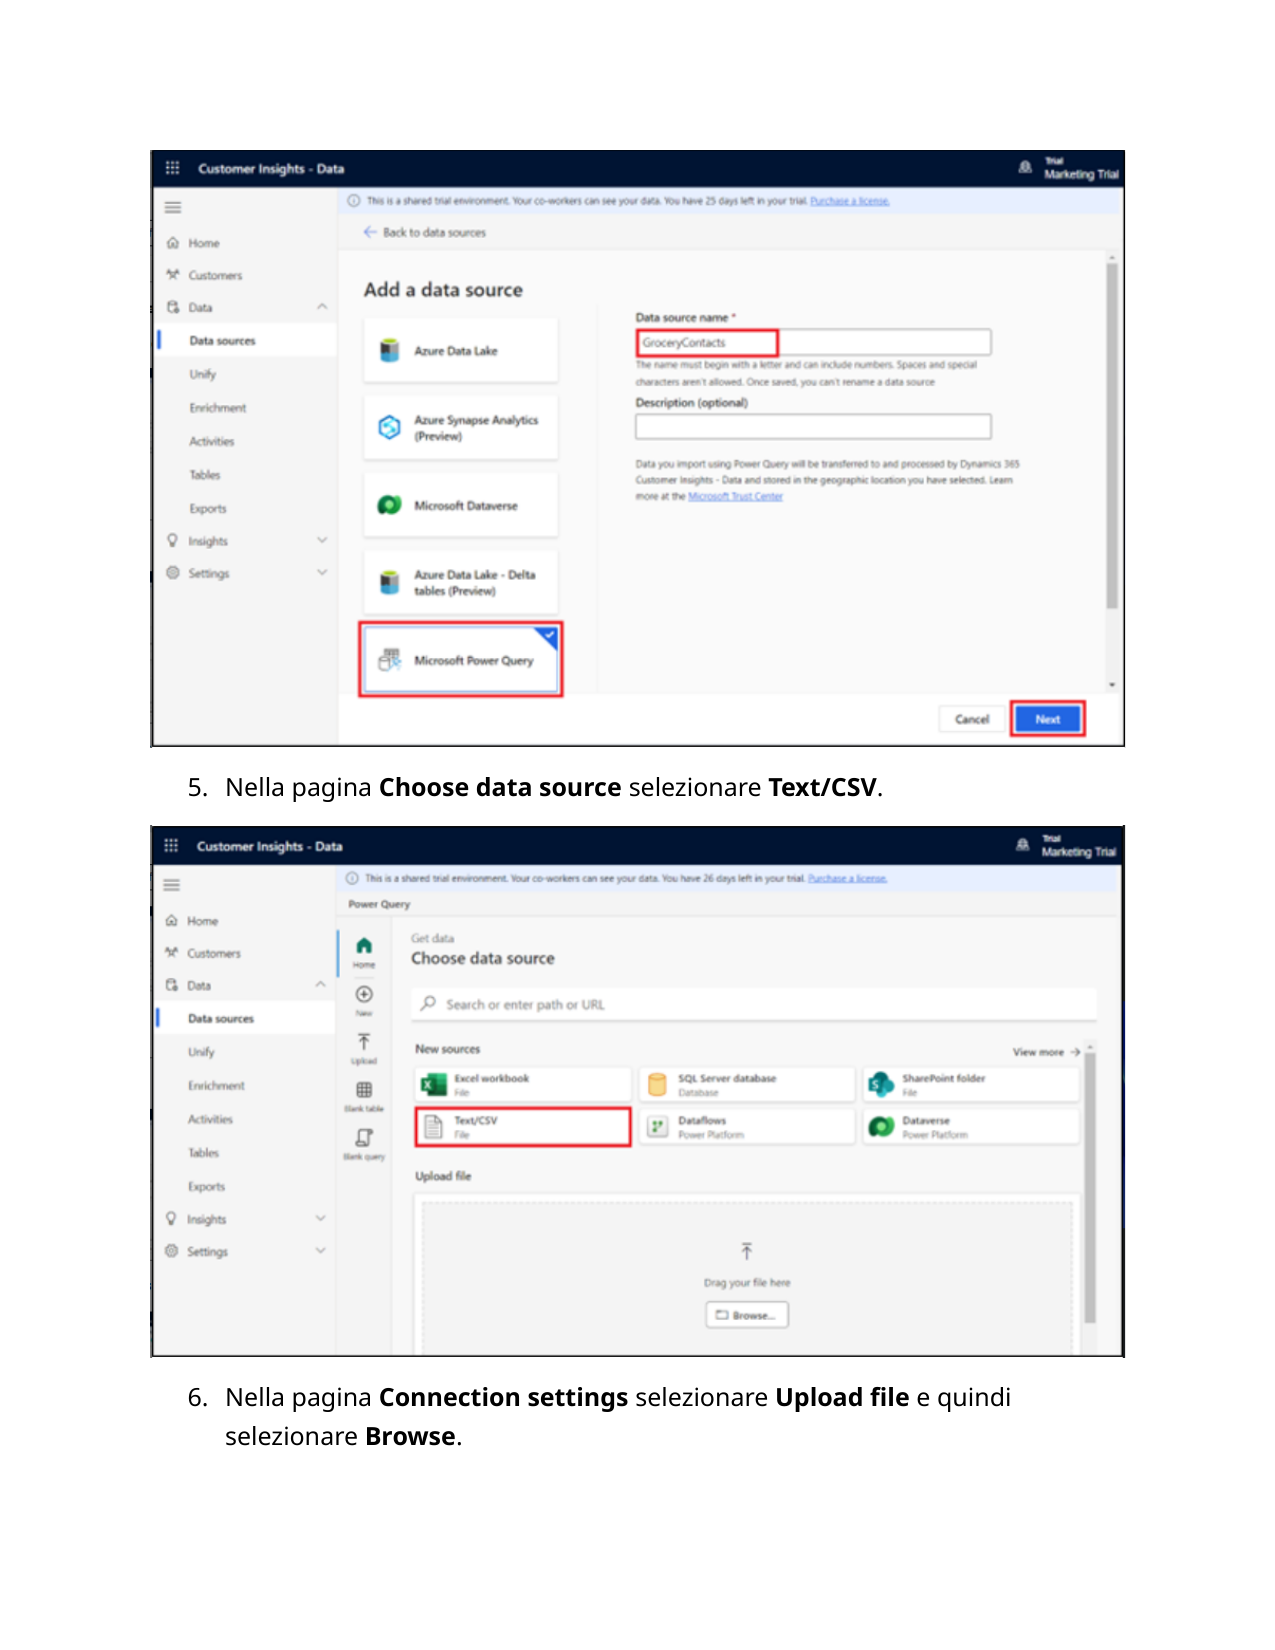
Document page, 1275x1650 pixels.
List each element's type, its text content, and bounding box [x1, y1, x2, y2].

picture [150, 825, 1125, 1358]
list Nella pagina Connection settings selezionare Upload file e quindi selezionare Browse. [187, 1379, 1125, 1453]
list Nella pagina Choose data source selezionare Text/CSV. [187, 770, 1125, 804]
picture [150, 150, 1125, 748]
